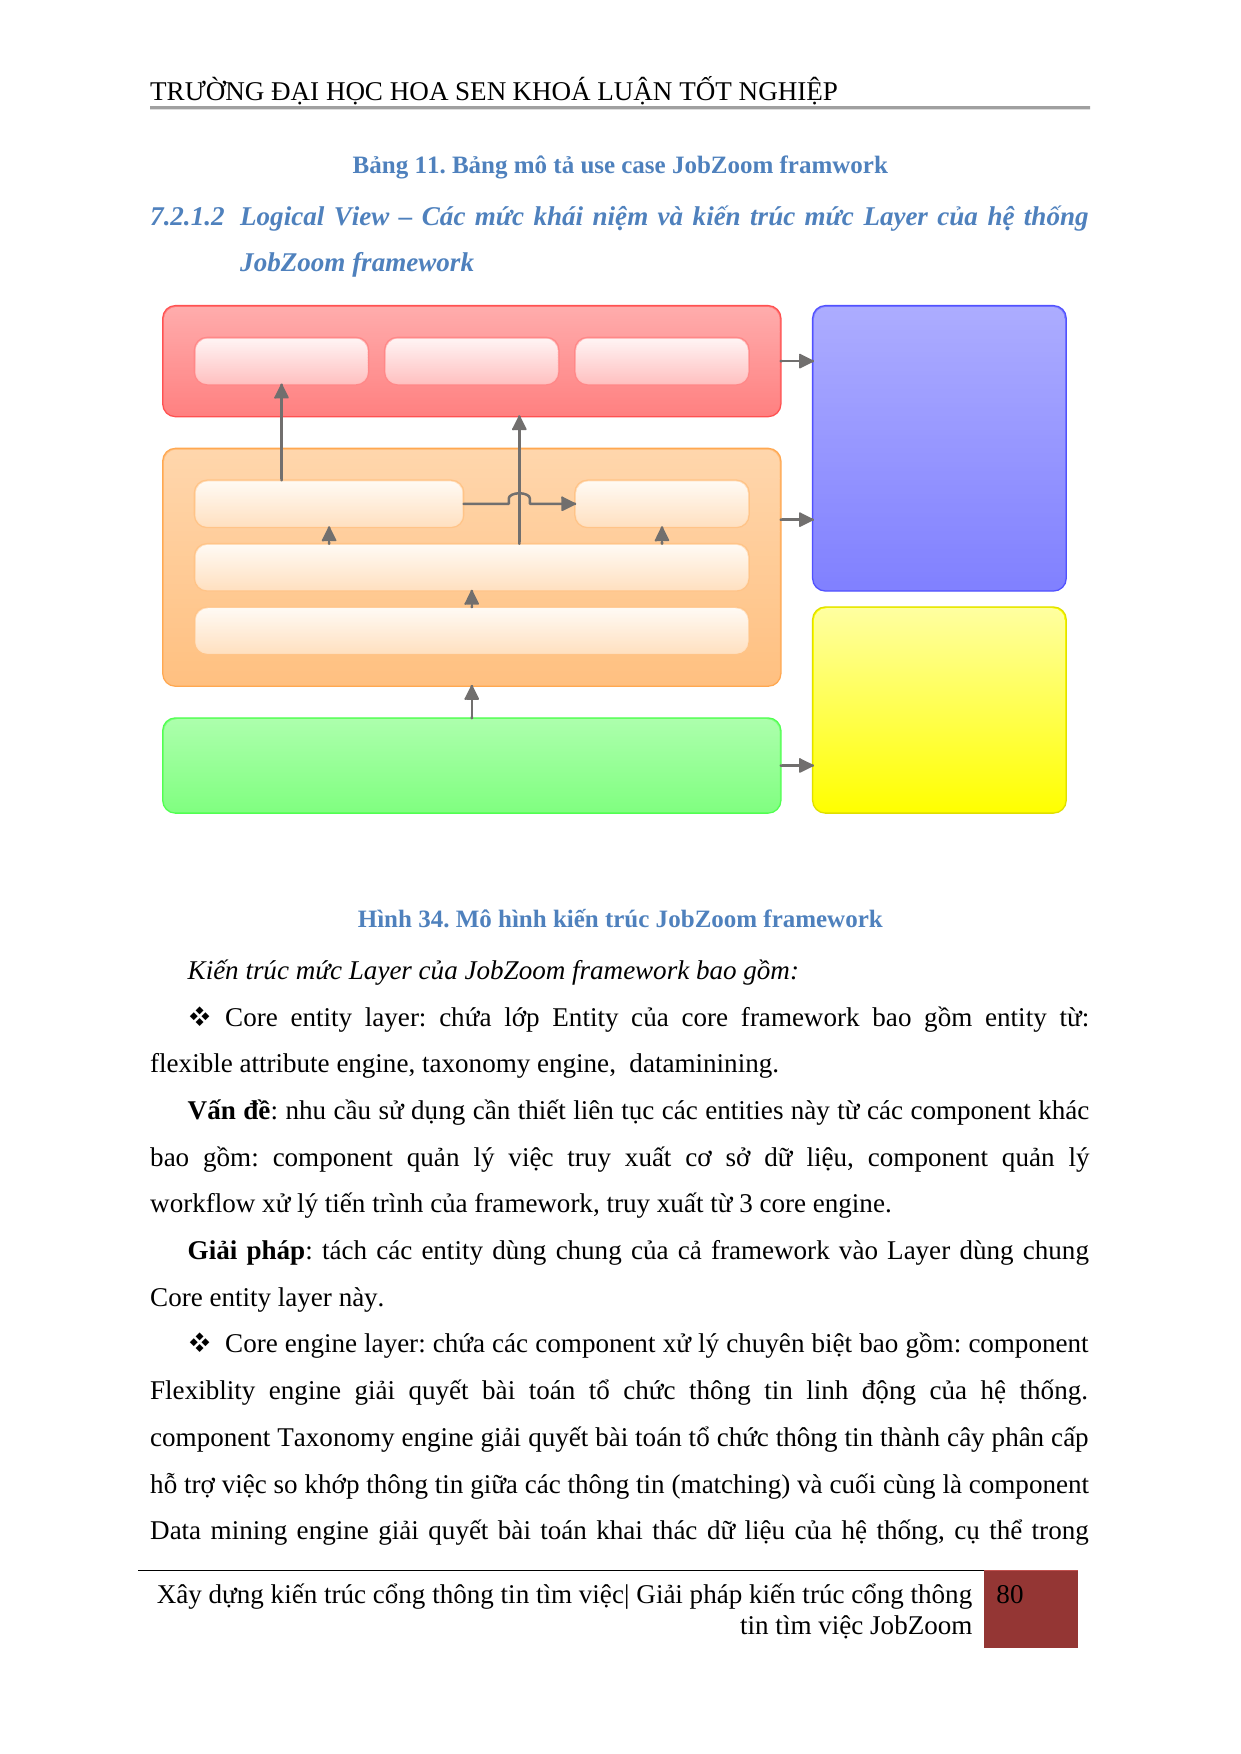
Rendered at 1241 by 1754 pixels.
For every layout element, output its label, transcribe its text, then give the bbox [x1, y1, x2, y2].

text Giải pháp: tách các entity dùng chung của cả framework vào Layer dùng chung Core entity layer này. [150, 1234, 1090, 1312]
text Bảng 11. Bảng mô tả use case JobZoom framwork [150, 150, 1090, 179]
subtitle Logical View – Các mức khái niệm và kiến trúc mức Layer của hệ thống JobZoom framework [150, 199, 1090, 277]
text Kiến trúc mức Layer của JobZoom framework bao gồm: [150, 954, 1090, 985]
list Core entity layer: chứa lớp Entity của core framework bao gồm entity từ: flexible attribute engine, taxonomy engine, dataminining. [150, 1001, 1090, 1079]
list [150, 1328, 1090, 1546]
text Hình 34. Mô hình kiến trúc JobZoom framework [150, 904, 1090, 933]
text Vấn đề: nhu cầu sử dụng cần thiết liên tục các entities này từ các component khác bao gồm: component quản lý việc truy xuất cơ sở dữ liệu, component quản lý workflow xử lý tiến trình của framework, truy xuất từ 3 core engine. [150, 1094, 1090, 1219]
